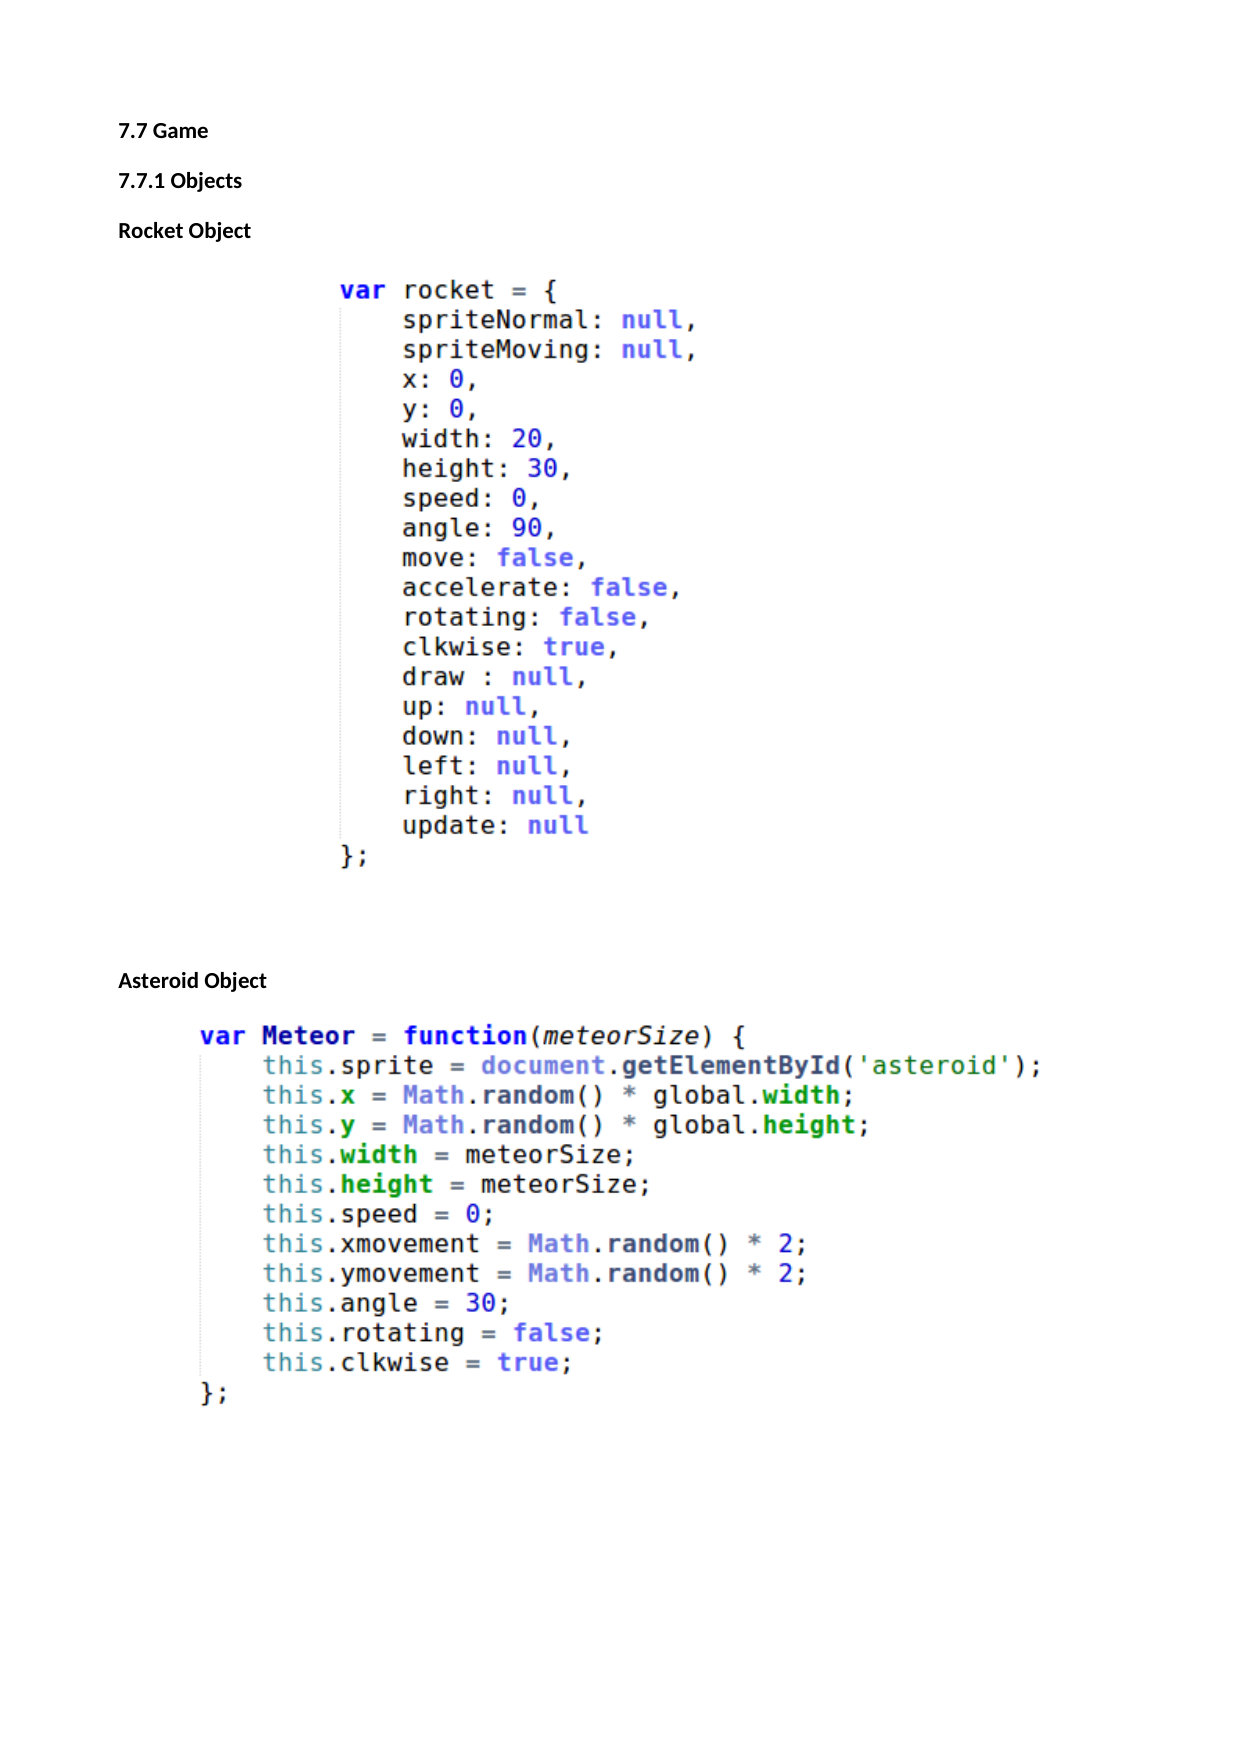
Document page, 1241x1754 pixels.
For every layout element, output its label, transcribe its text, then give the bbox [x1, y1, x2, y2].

list Rocket Object [118, 218, 1122, 243]
list 7.7 Game [118, 118, 1122, 143]
list 7.7.1 Objects [118, 168, 1122, 193]
picture [310, 255, 931, 892]
list Asteroid Object [118, 968, 1122, 993]
picture [170, 1018, 1071, 1426]
